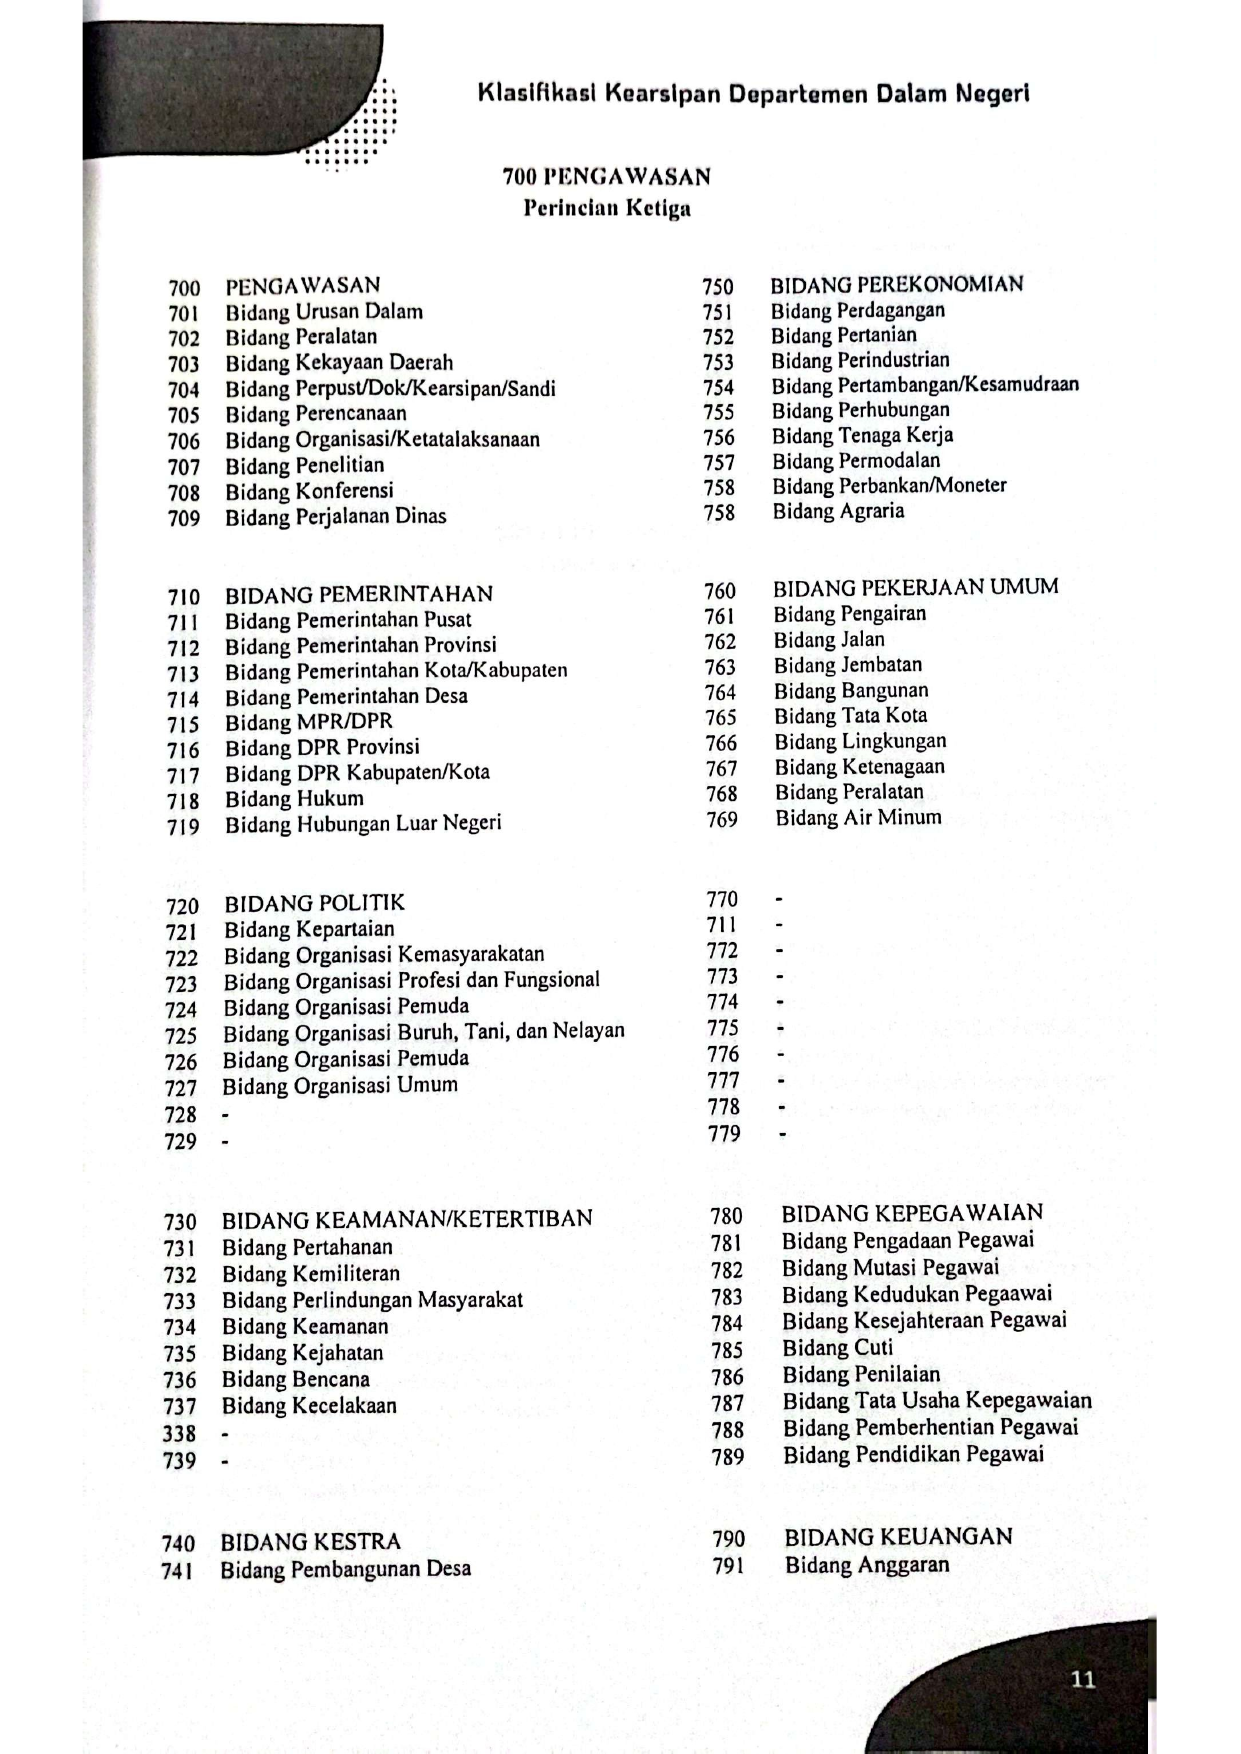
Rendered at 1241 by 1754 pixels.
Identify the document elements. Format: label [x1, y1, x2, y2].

picture [82, 0, 1157, 1754]
